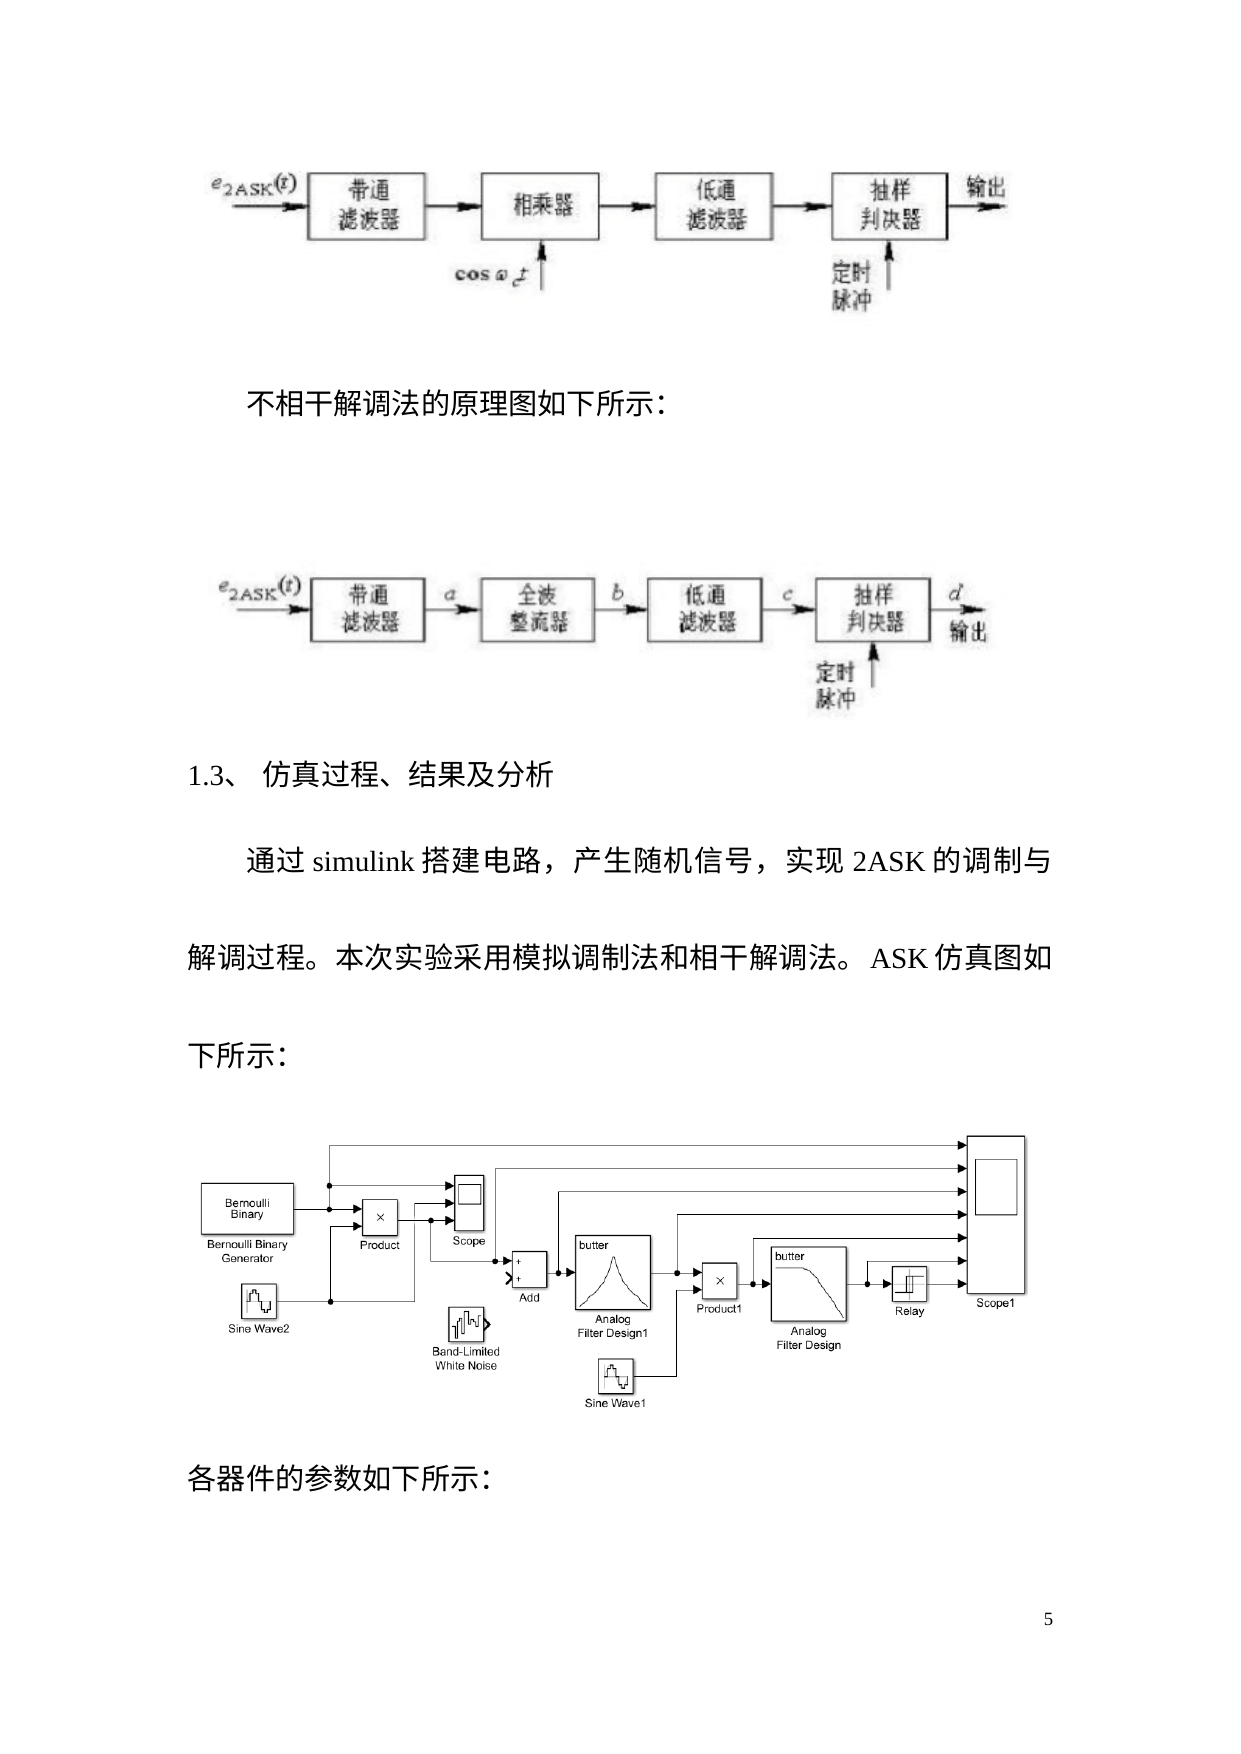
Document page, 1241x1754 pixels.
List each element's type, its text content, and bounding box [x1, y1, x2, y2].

list 仿真过程、结果及分析 [187, 740, 1053, 805]
picture [187, 1107, 1053, 1415]
picture [187, 162, 1053, 327]
picture [187, 532, 1053, 727]
text 各器件的参数如下所示： [187, 1444, 1053, 1509]
text 通过simulink搭建电路，产生随机信号，实现2ASK的调制与解调过程。本次实验采用模拟调制法和相干解调法。ASK仿真图如下所示： [187, 826, 1053, 1086]
text 不相干解调法的原理图如下所示： [187, 369, 1053, 532]
